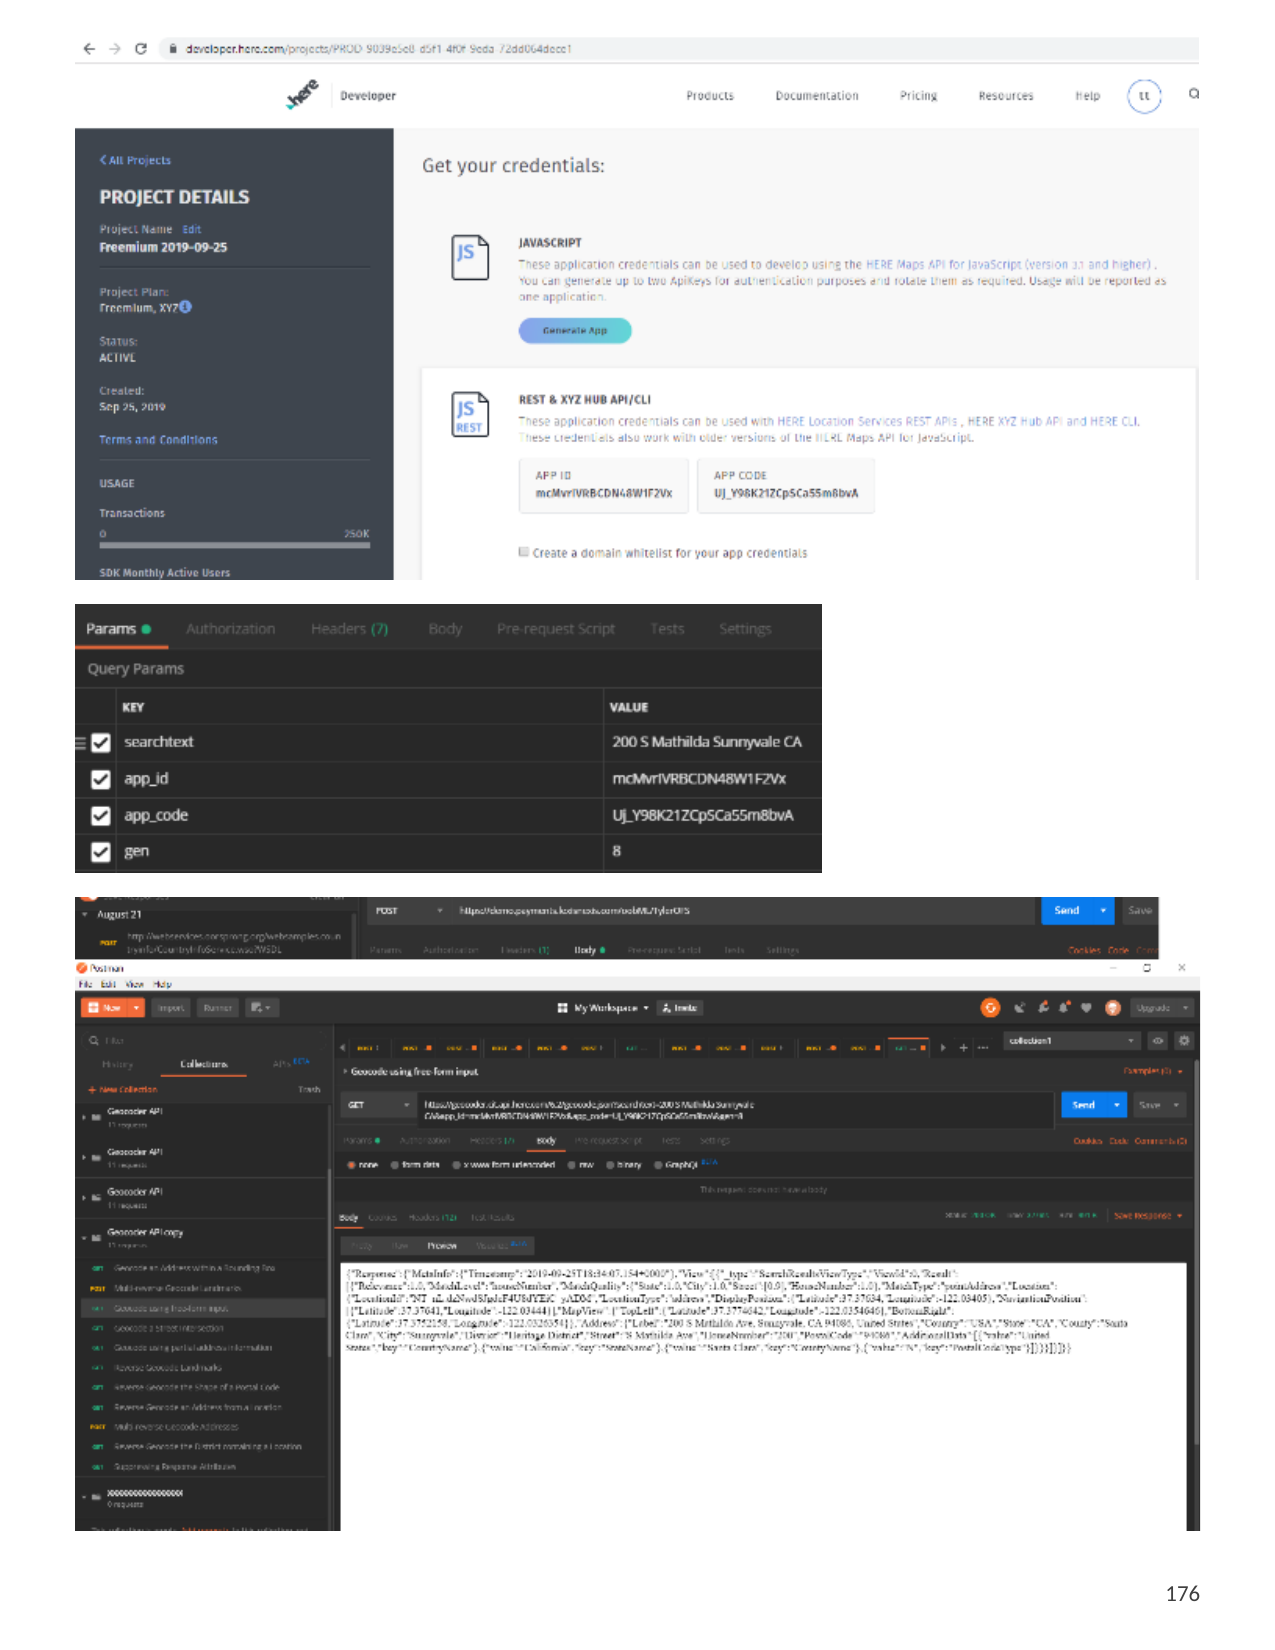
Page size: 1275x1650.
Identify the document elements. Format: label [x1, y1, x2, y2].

picture [75, 897, 1200, 1531]
picture [75, 604, 822, 873]
picture [75, 37, 1199, 580]
